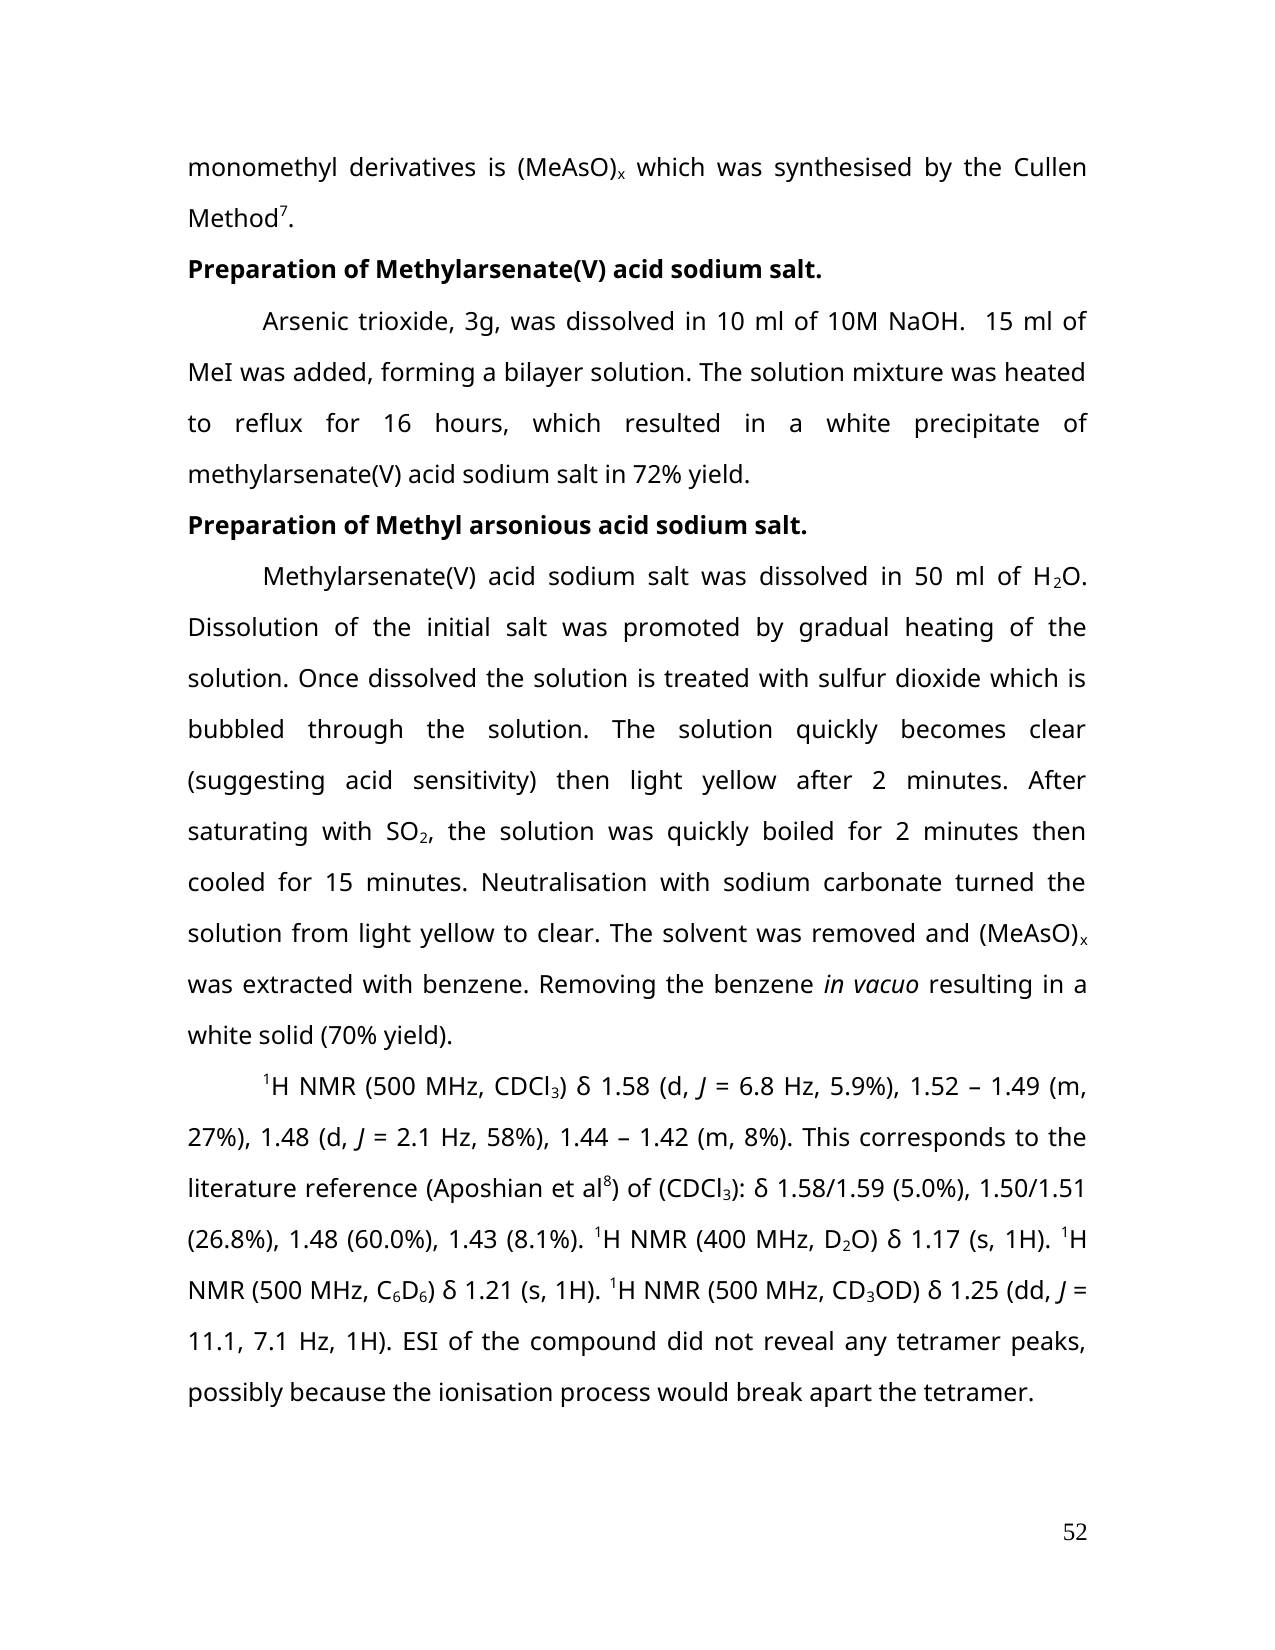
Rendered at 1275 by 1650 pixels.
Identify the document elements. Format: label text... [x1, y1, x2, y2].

text Preparation of Methyl arsonious acid sodium salt. [187, 507, 1087, 541]
text Arsenic trioxide, 3g, was dissolved in 10 ml of 10M NaOH. 15 ml of MeI was added, forming a bilayer solution. The solution mixture was heated to reflux for 16 hours, which resulted in a white precipitate of methylarsenate(V) acid sodium salt in 72% yield. [187, 303, 1087, 490]
text 1H NMR (500 MHz, CDCl3) δ 1.58 (d, J = 6.8 Hz, 5.9%), 1.52 – 1.49 (m, 27%), 1.48 (d, J = 2.1 Hz, 58%), 1.44 – 1.42 (m, 8%). This corresponds to the literature reference (Aposhian et al8) of (CDCl3): δ 1.58/1.59 (5.0%), 1.50/1.51 (26.8%), 1.48 (60.0%), 1.43 (8.1%). 1H NMR (400 MHz, D2O) δ 1.17 (s, 1H). 1H NMR (500 MHz, C6D6) δ 1.21 (s, 1H). 1H NMR (500 MHz, CD3OD) δ 1.25 (dd, J = 11.1, 7.1 Hz, 1H). ESI of the compound did not reveal any tetramer peaks, possibly because the ionisation process would break apart the tetramer. [187, 1069, 1087, 1409]
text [187, 150, 1087, 235]
text Methylarsenate(V) acid sodium salt was dissolved in 50 ml of H2O. Dissolution of the initial salt was promoted by gradual heating of the solution. Once dissolved the solution is treated with sulfur dioxide which is bubbled through the solution. The solution quickly becomes clear (suggesting acid sensitivity) then light yellow after 2 minutes. After saturating with SO2, the solution was quickly boiled for 2 minutes then cooled for 15 minutes. Neutralisation with sodium carbonate turned the solution from light yellow to clear. The solvent was removed and (MeAsO)x was extracted with benzene. Removing the benzene in vacuo resulting in a white solid (70% yield). [187, 558, 1087, 1052]
text Preparation of Methylarsenate(V) acid sodium salt. [187, 252, 1087, 286]
